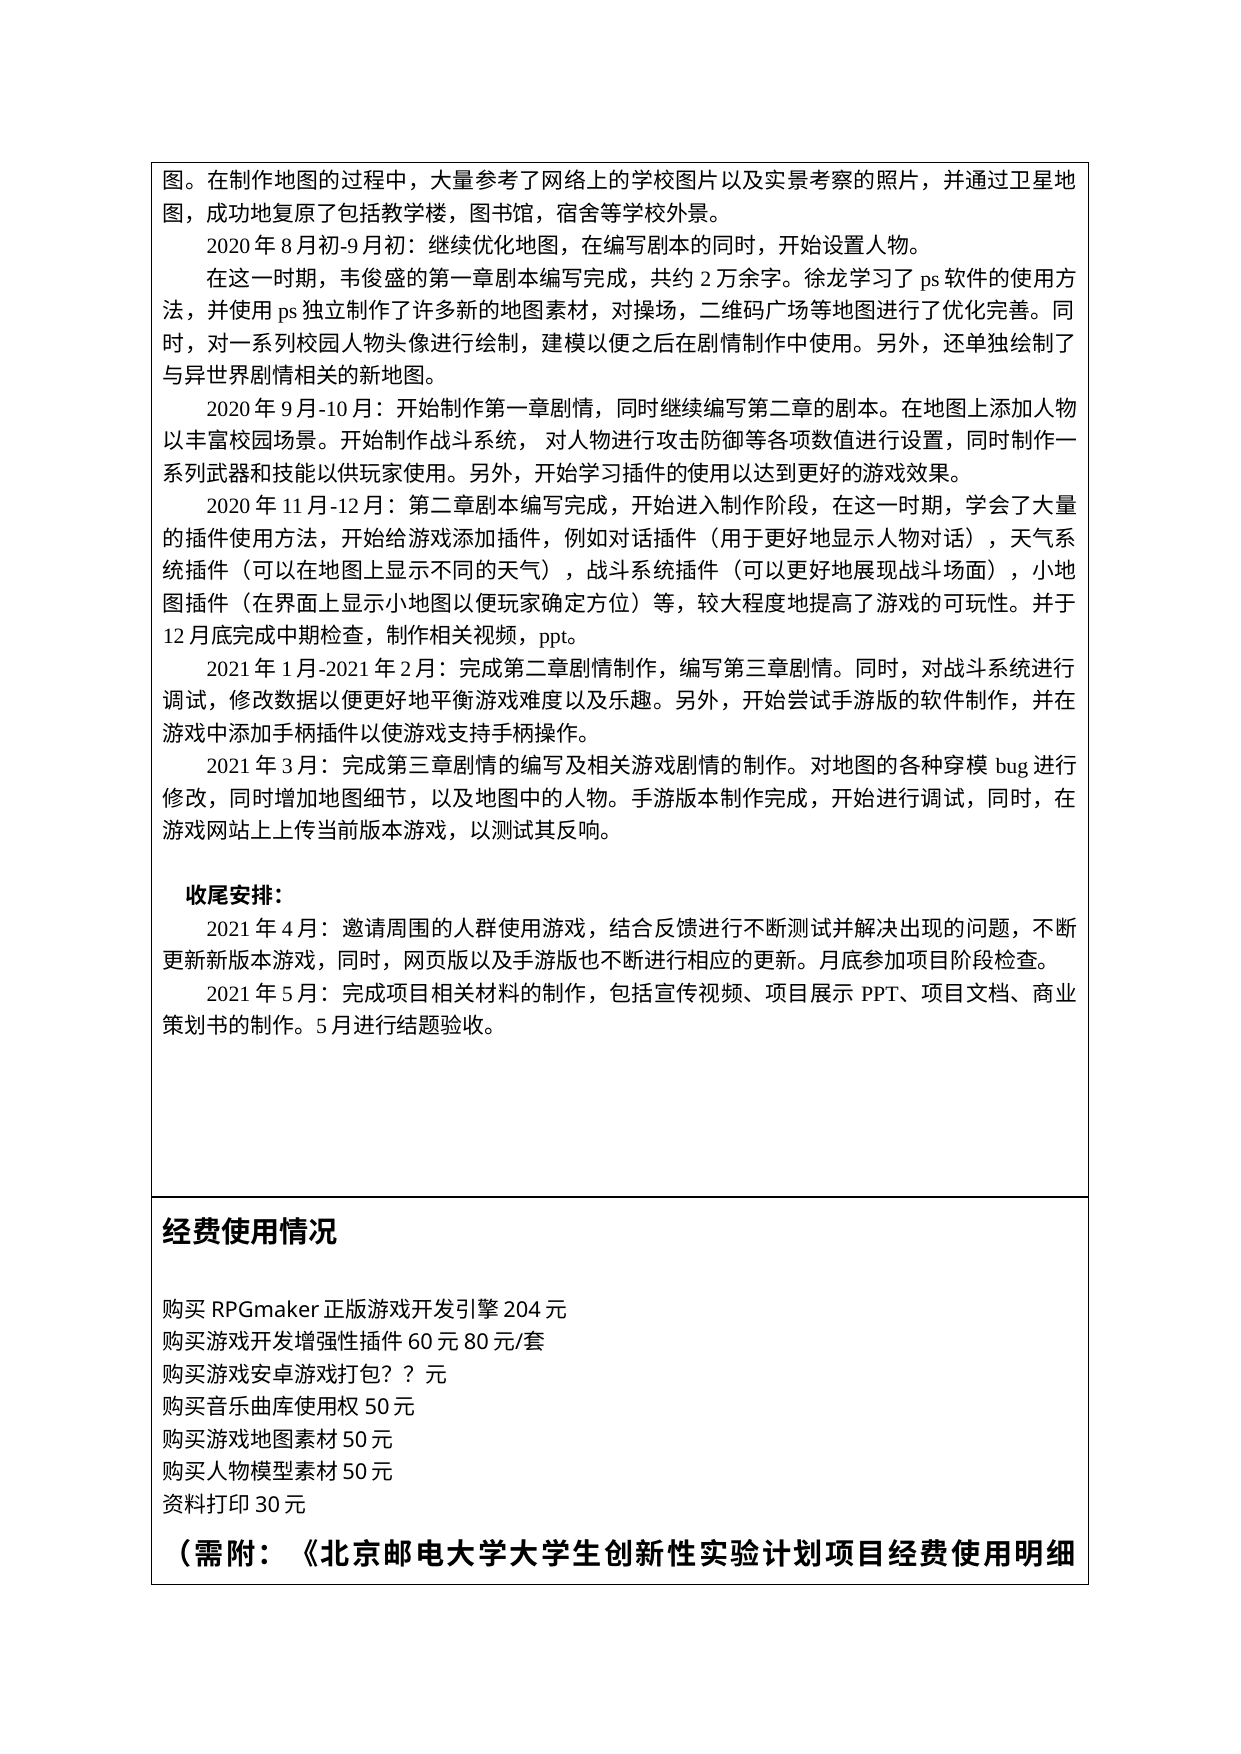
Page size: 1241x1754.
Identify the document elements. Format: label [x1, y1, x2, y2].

table_cell [152, 163, 1088, 1196]
table_cell [152, 1198, 1088, 1584]
